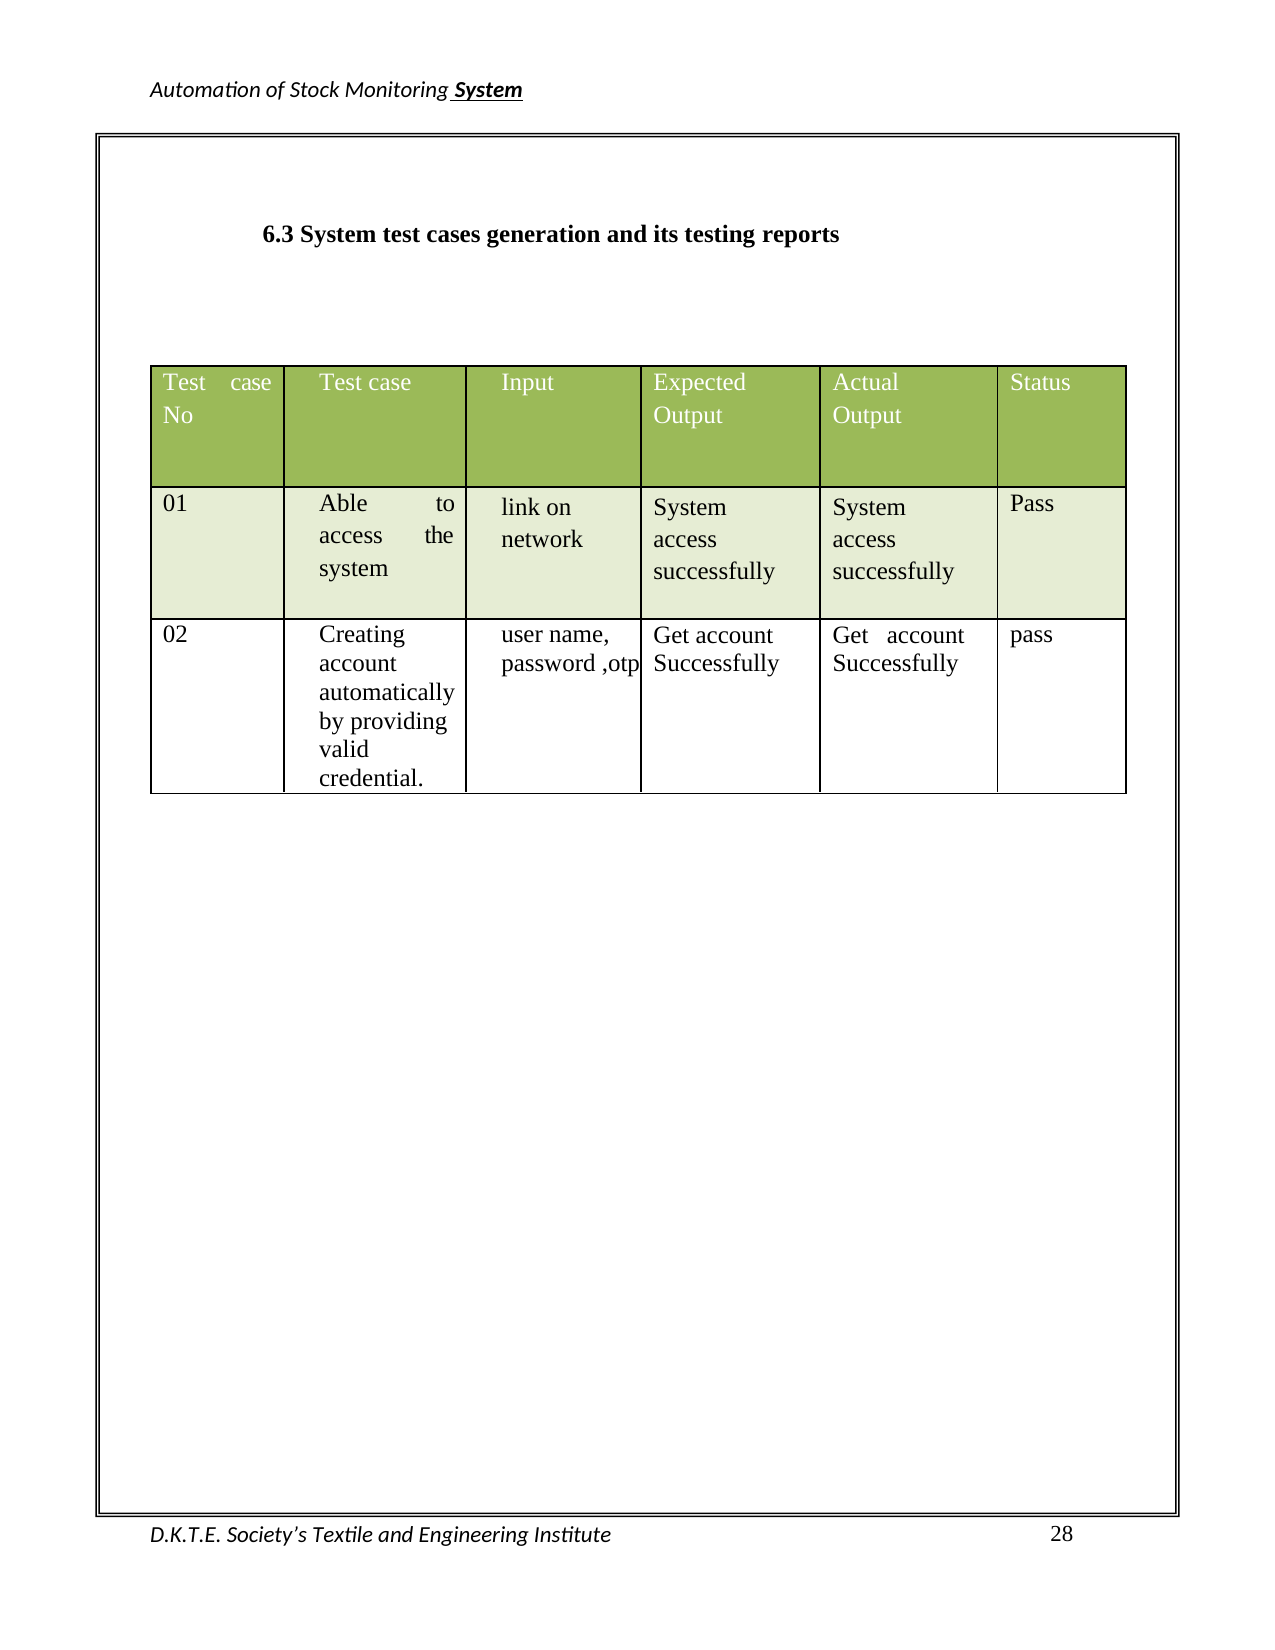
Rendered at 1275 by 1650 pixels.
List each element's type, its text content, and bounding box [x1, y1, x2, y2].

table_cell Able to access the system [285, 488, 465, 618]
table_cell user name, password ,otp [467, 620, 640, 792]
table_cell System access successfully [821, 488, 997, 618]
table_cell System access successfully [642, 488, 819, 618]
table_header Expected Output [642, 367, 819, 486]
list System test cases generation and its testing reports [262, 219, 1152, 247]
table_cell Pass [998, 488, 1125, 618]
table_cell Creating account automatically by providing valid credential. [285, 620, 465, 792]
table_cell 02 [152, 620, 283, 792]
table_header Actual Output [821, 367, 997, 486]
table_cell 01 [152, 488, 283, 618]
table_cell Get account Successfully [821, 620, 997, 792]
table_header Test case No [152, 367, 283, 486]
table_header Input [467, 367, 640, 486]
table_cell Get account Successfully [642, 620, 819, 792]
table_header Status [998, 367, 1125, 486]
table_cell pass [998, 620, 1125, 792]
table_cell link on network [467, 488, 640, 618]
table_header Test case [285, 367, 465, 486]
